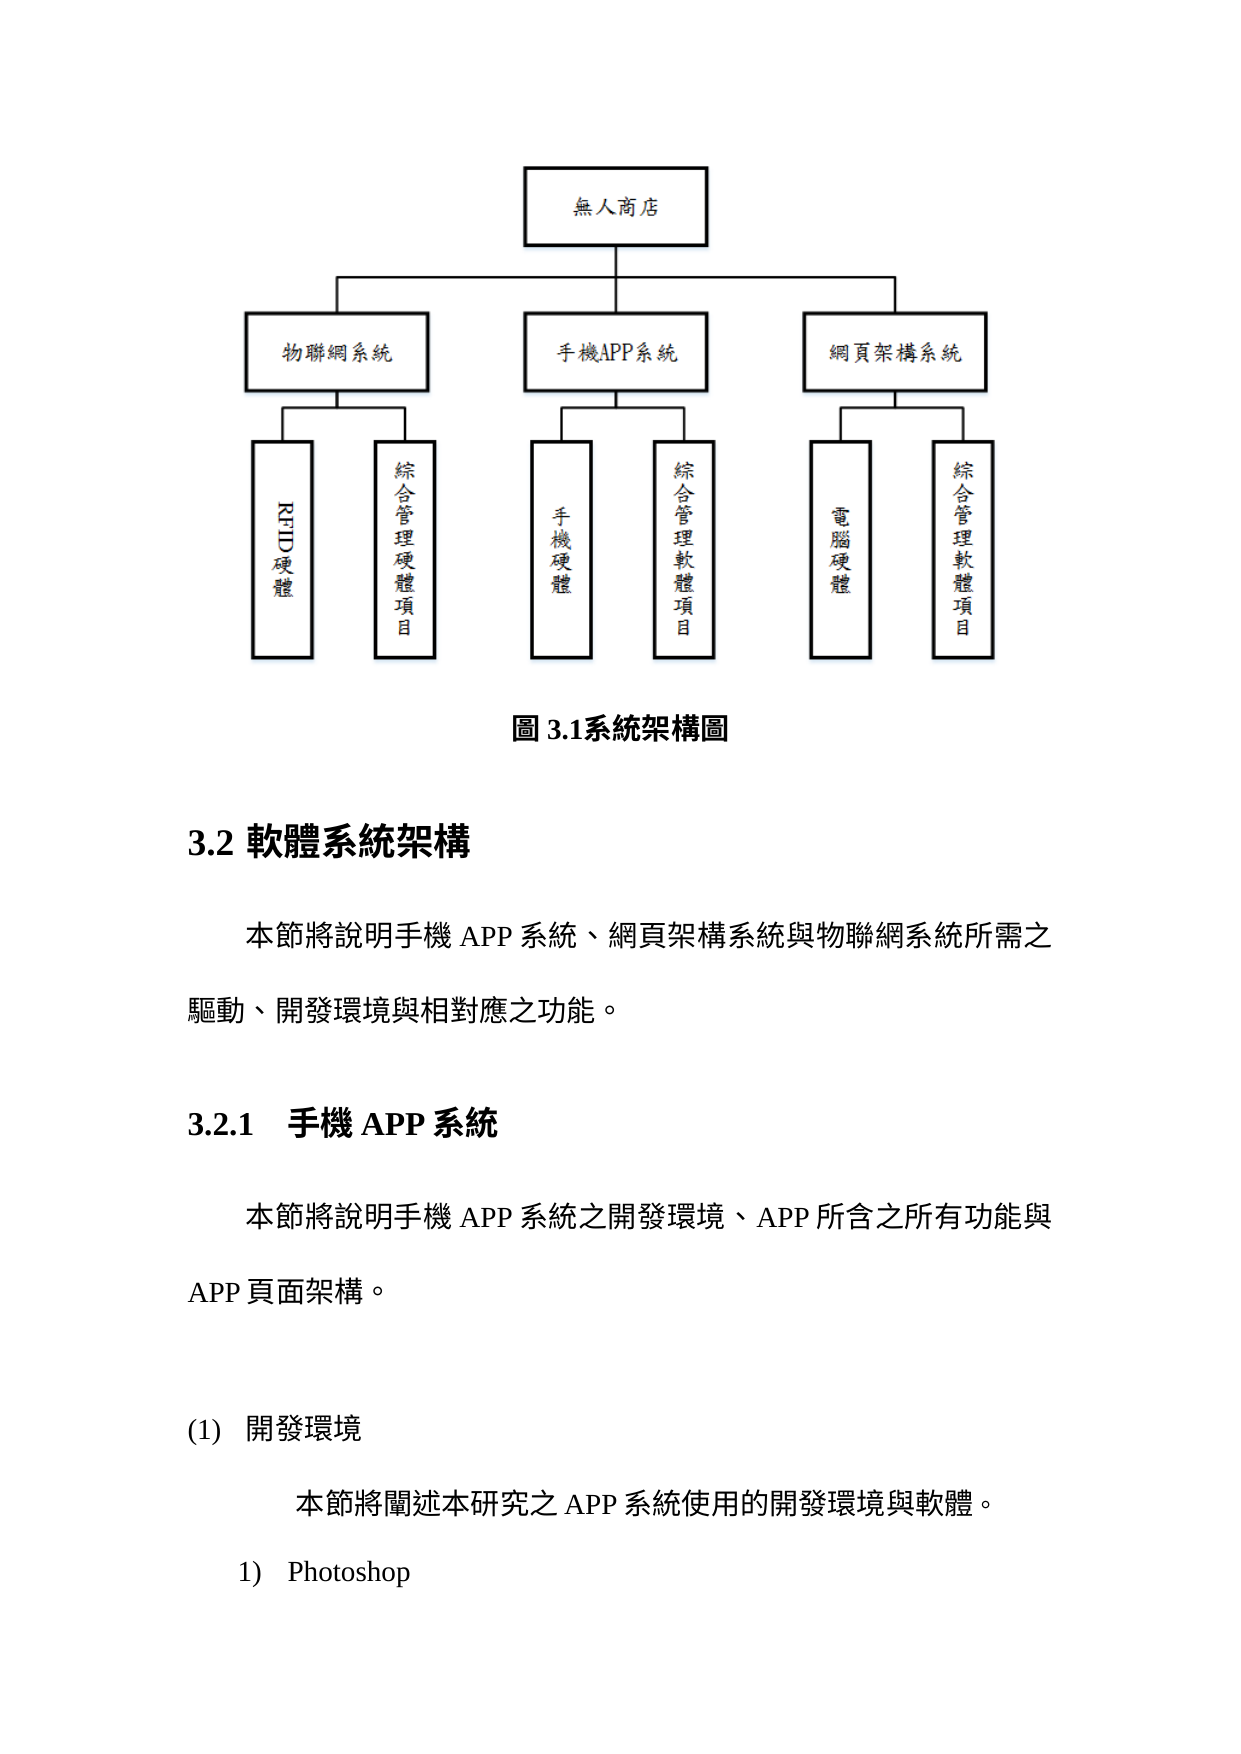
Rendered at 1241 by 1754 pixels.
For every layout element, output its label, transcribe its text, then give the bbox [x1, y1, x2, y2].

list 開發環境 [187, 1389, 1053, 1464]
text 軟體系統架構 [187, 802, 1053, 877]
picture [239, 164, 1001, 668]
list Photoshop [237, 1552, 1053, 1589]
text 本節將說明手機APP系統、網頁架構系統與物聯網系統所需之驅動、開發環境與相對應之功能。 [187, 896, 1053, 1046]
text 本節將說明手機APP系統之開發環境、APP所含之所有功能與APP頁面架構。 [187, 1177, 1053, 1327]
subtitle 手機APP系統 [187, 1083, 1053, 1158]
text 本節將闡述本研究之APP系統使用的開發環境與軟體。 [237, 1464, 1053, 1539]
